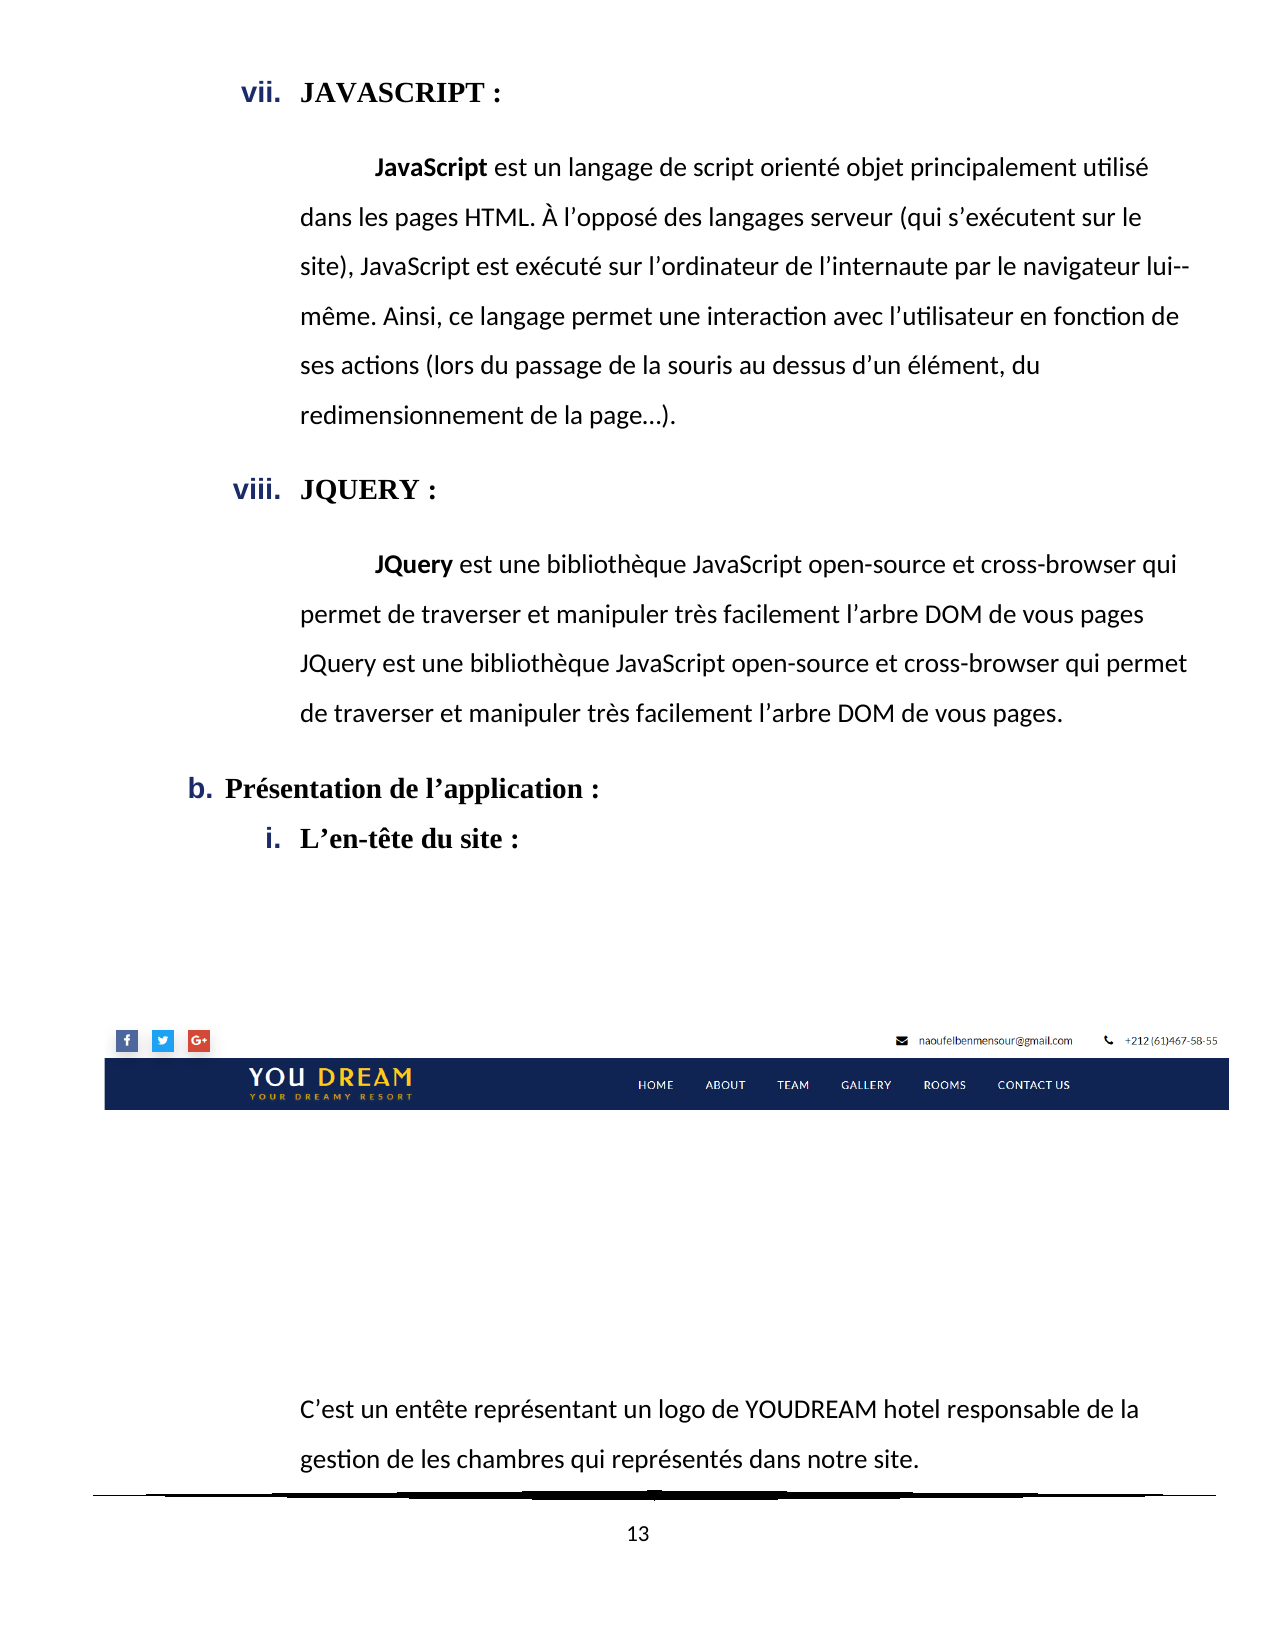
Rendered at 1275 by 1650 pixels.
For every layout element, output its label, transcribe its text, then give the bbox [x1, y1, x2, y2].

subtitle C’est un entête représentant un logo de YOUDREAM hotel responsable de la gestion de les chambres qui représentés dans notre site. [300, 1392, 1200, 1475]
subtitle JQuery est une bibliothèque JavaScript open-source et cross-browser qui permet de traverser et manipuler très facilement l’arbre DOM de vous pages JQuery est une bibliothèque JavaScript open-source et cross-browser qui permet de traverser et manipuler très facilement l’arbre DOM de vous pages. [300, 548, 1200, 729]
subtitle Présentation de l’application : [187, 771, 1200, 804]
subtitle JAVASCRIPT : [281, 75, 1200, 109]
subtitle L’en-tête du site : [281, 821, 1200, 855]
picture [104, 1023, 1229, 1110]
subtitle JQUERY : [281, 472, 1200, 506]
subtitle JavaScript est un langage de script orienté objet principalement utilisé dans les pages HTML. À l’opposé des langages serveur (qui s’exécutent sur le site), JavaScript est exécuté sur l’ordinateur de l’internaute par le navigateur lui-- même. Ainsi, ce langage permet une interaction avec l’utilisateur en fonction de ses actions (lors du passage de la souris au dessus d’un élément, du redimensionnement de la page…). [300, 150, 1200, 431]
